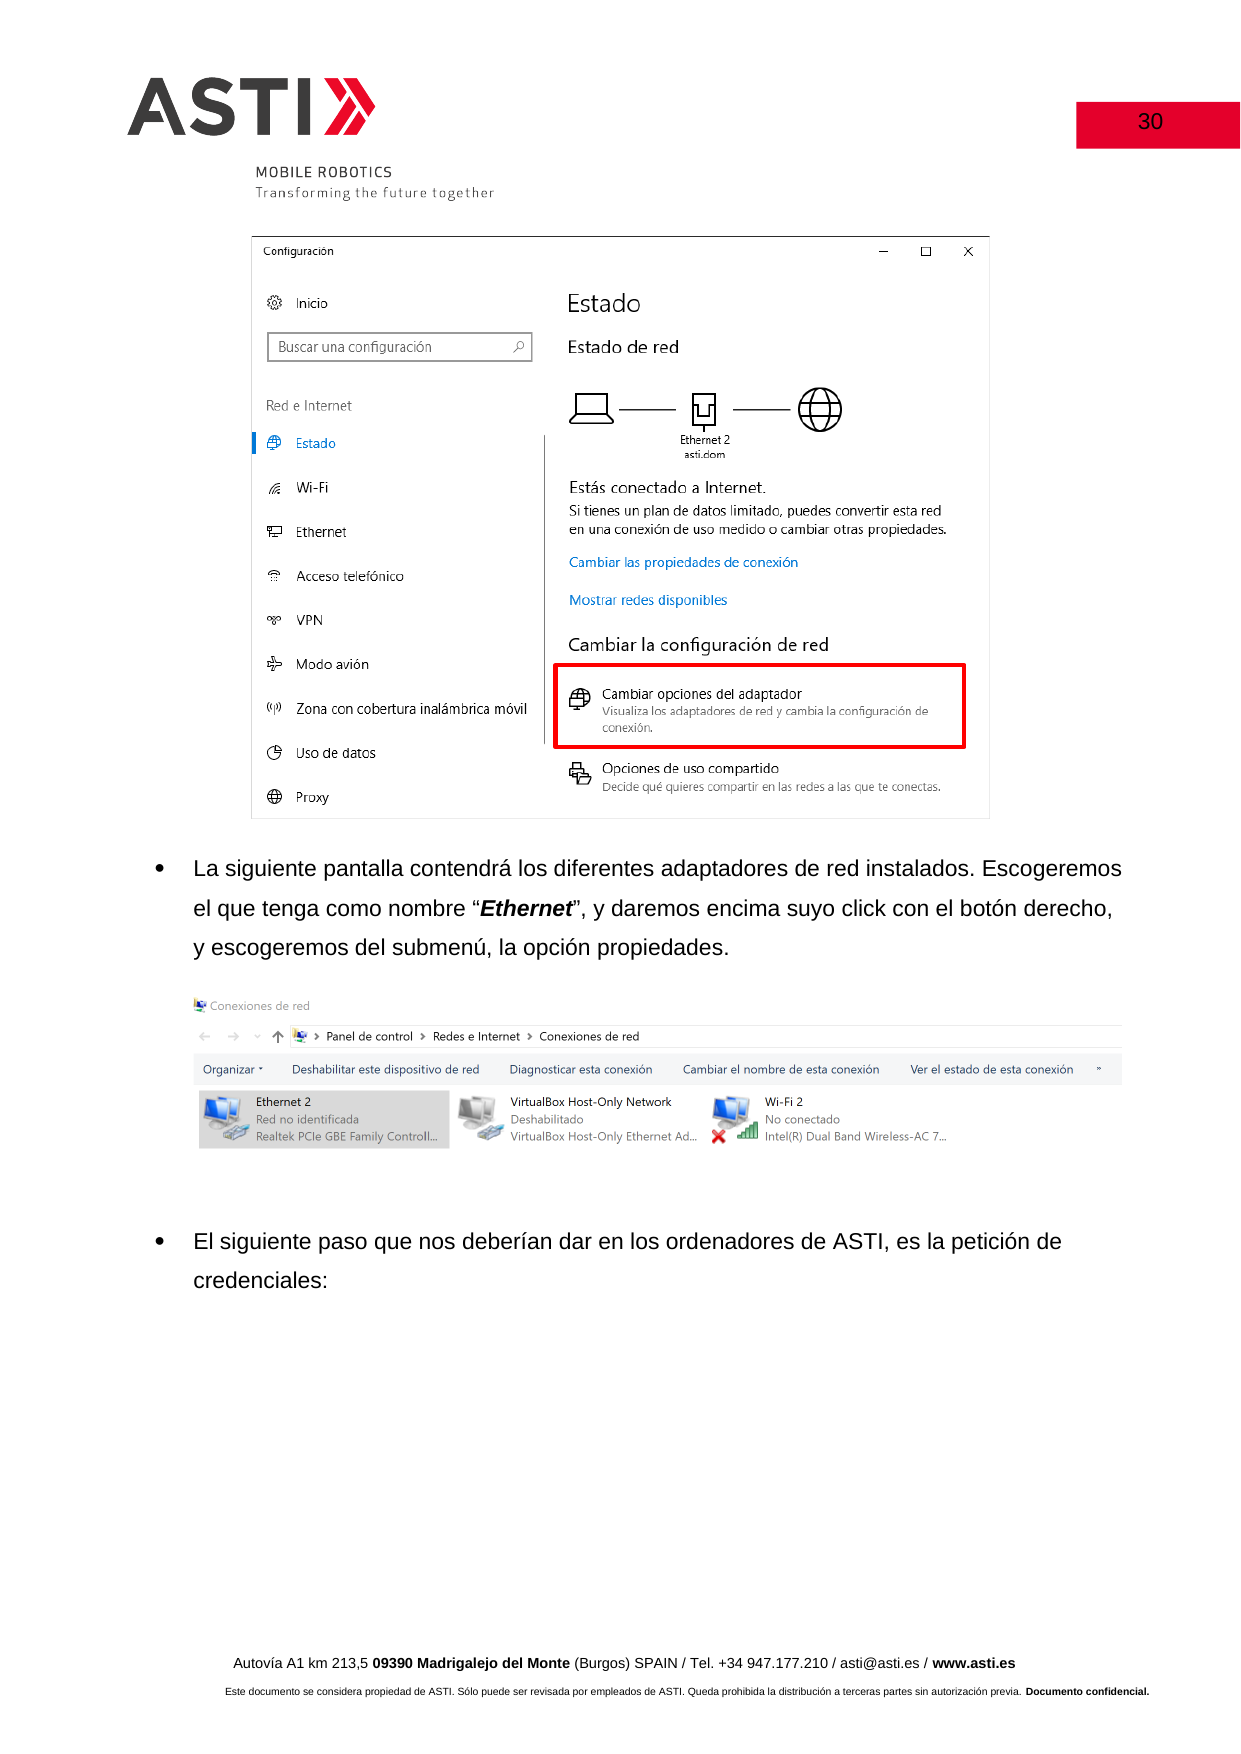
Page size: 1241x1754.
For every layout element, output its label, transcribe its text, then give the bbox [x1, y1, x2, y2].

picture [117, 59, 510, 221]
picture [193, 996, 1122, 1192]
list La siguiente pantalla contendrá los diferentes adaptadores de red instalados. Escogeremos el que tenga como nombre “Ethernet”, y daremos encima suyo click con el botón derecho, y escogeremos del submenú, la opción propiedades. [156, 855, 1122, 960]
list El siguiente paso que nos deberían dar en los ordenadores de ASTI, es la petición de credenciales: [156, 1228, 1122, 1293]
picture [251, 236, 990, 819]
